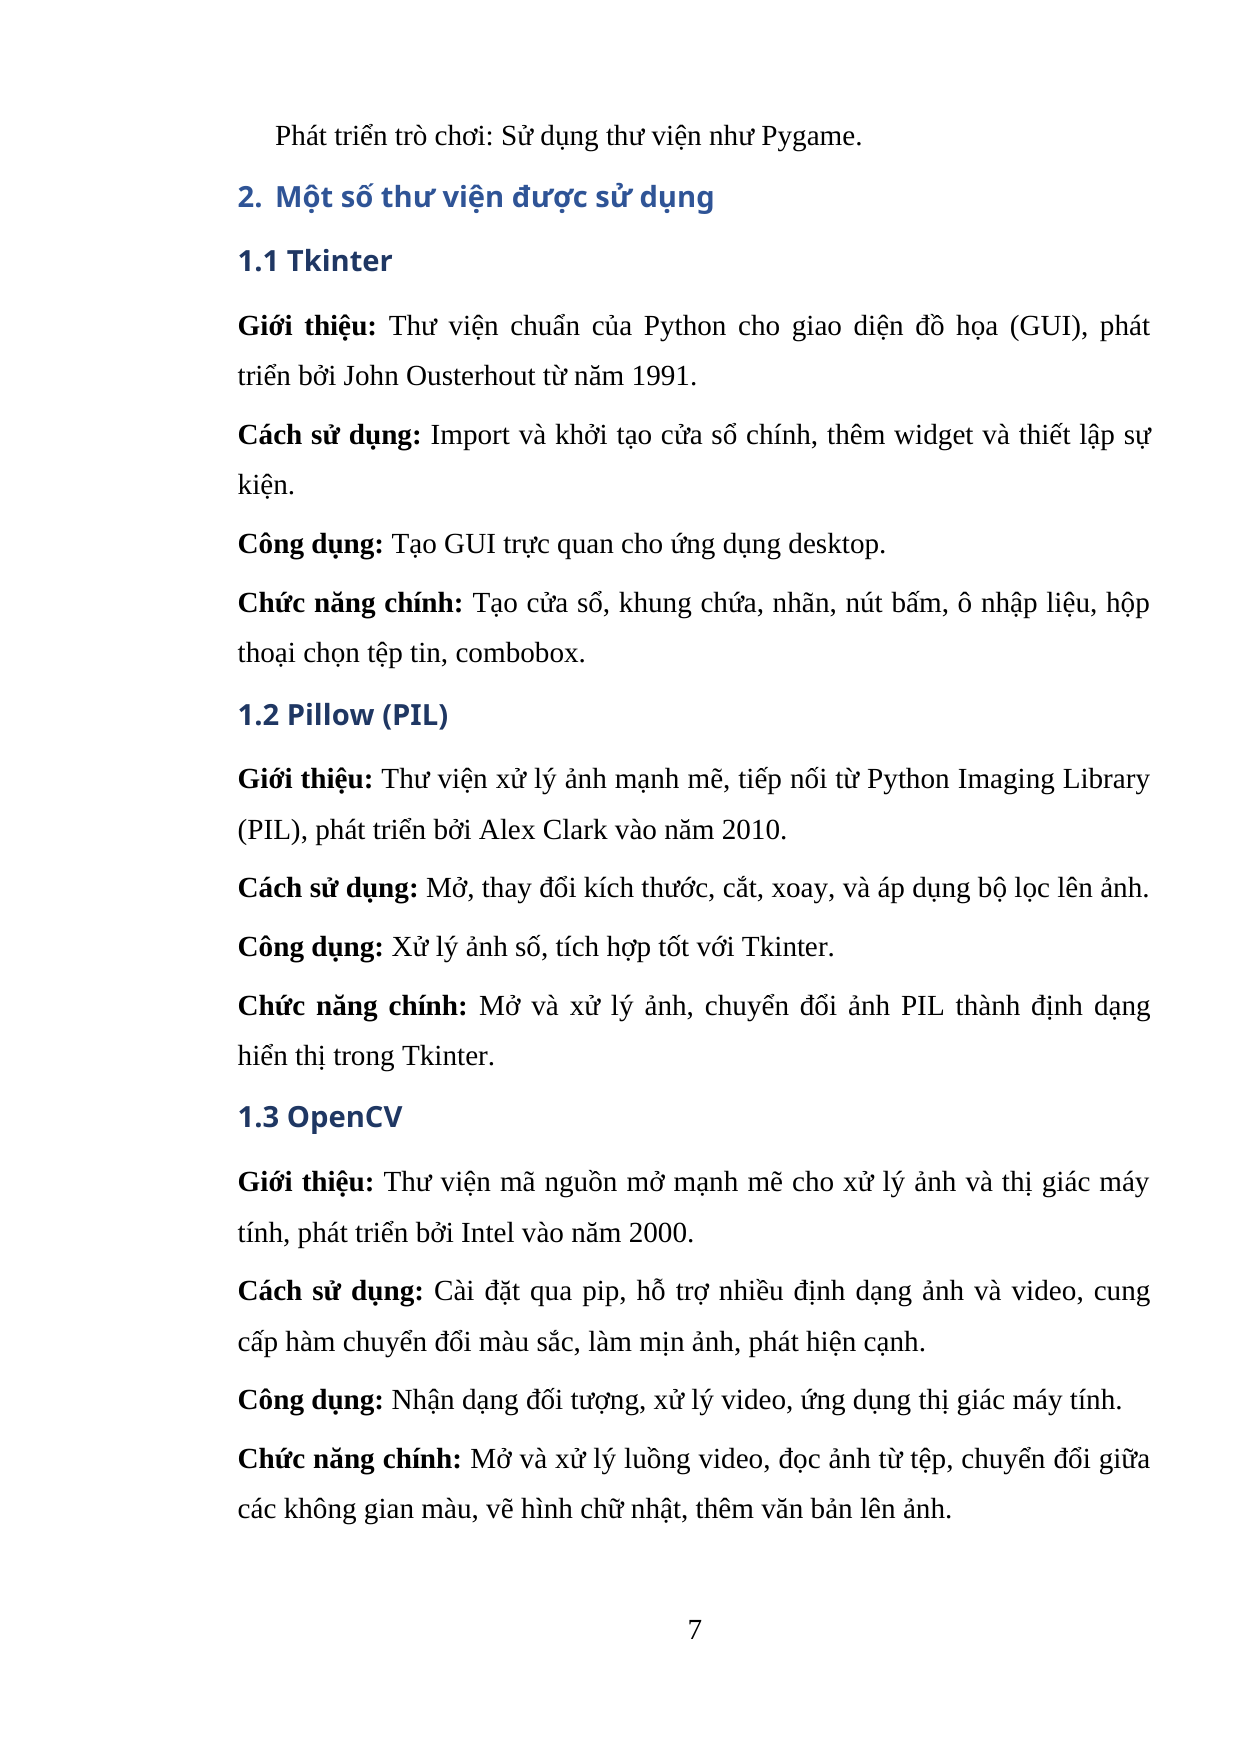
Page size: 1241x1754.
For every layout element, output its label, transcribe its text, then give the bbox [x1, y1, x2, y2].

text Giới thiệu: Thư viện chuẩn của Python cho giao diện đồ họa (GUI), phát triển bởi John Ousterhout từ năm 1991. [237, 308, 1152, 392]
text Chức năng chính: Mở và xử lý luồng video, đọc ảnh từ tệp, chuyển đổi giữa các không gian màu, vẽ hình chữ nhật, thêm văn bản lên ảnh. [237, 1441, 1152, 1525]
text Phát triển trò chơi: Sử dụng thư viện như Pygame. [275, 118, 1152, 152]
subtitle 1.1 Tkinter [177, 240, 1152, 280]
text Công dụng: Nhận dạng đối tượng, xử lý video, ứng dụng thị giác máy tính. [237, 1382, 1152, 1416]
subtitle 1.2 Pillow (PIL) [177, 694, 1152, 733]
text Cách sử dụng: Cài đặt qua pip, hỗ trợ nhiều định dạng ảnh và video, cung cấp hàm chuyển đổi màu sắc, làm mịn ảnh, phát hiện cạnh. [237, 1273, 1152, 1357]
text Công dụng: Tạo GUI trực quan cho ứng dụng desktop. [237, 526, 1152, 560]
subtitle 1.3 OpenCV [177, 1097, 1152, 1136]
text Công dụng: Xử lý ảnh số, tích hợp tốt với Tkinter. [237, 929, 1152, 963]
text Chức năng chính: Tạo cửa sổ, khung chứa, nhãn, nút bấm, ô nhập liệu, hộp thoại chọn tệp tin, combobox. [237, 585, 1152, 669]
subtitle Một số thư viện được sử dụng [237, 177, 1152, 216]
text Cách sử dụng: Mở, thay đổi kích thước, cắt, xoay, và áp dụng bộ lọc lên ảnh. [237, 871, 1152, 904]
text Giới thiệu: Thư viện mã nguồn mở mạnh mẽ cho xử lý ảnh và thị giác máy tính, phát triển bởi Intel vào năm 2000. [237, 1164, 1152, 1248]
text Giới thiệu: Thư viện xử lý ảnh mạnh mẽ, tiếp nối từ Python Imaging Library (PIL), phát triển bởi Alex Clark vào năm 2010. [237, 762, 1152, 845]
text Chức năng chính: Mở và xử lý ảnh, chuyển đổi ảnh PIL thành định dạng hiển thị trong Tkinter. [237, 988, 1152, 1072]
text Cách sử dụng: Import và khởi tạo cửa sổ chính, thêm widget và thiết lập sự kiện. [237, 417, 1152, 501]
